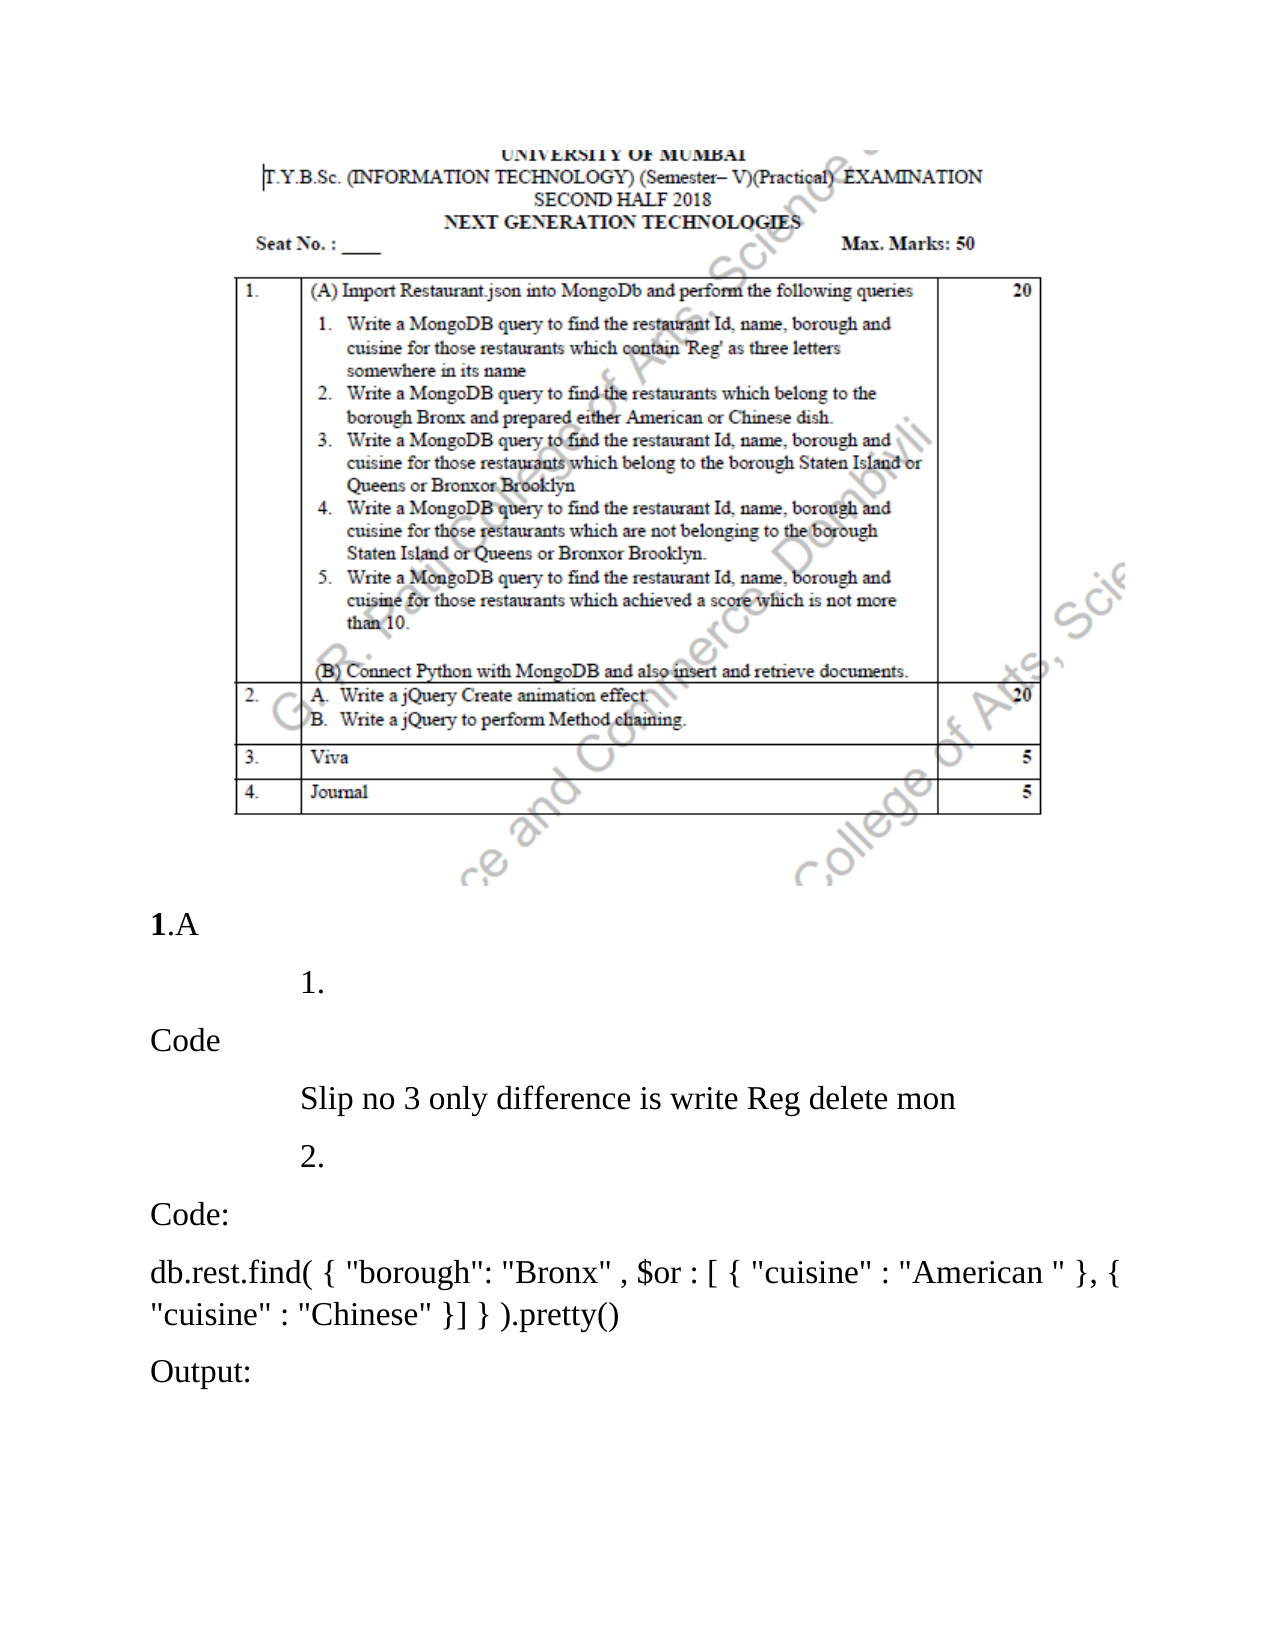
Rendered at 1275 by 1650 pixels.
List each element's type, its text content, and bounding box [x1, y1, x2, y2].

text Code: [150, 1194, 1125, 1233]
text Code [150, 1020, 1125, 1059]
text 2. [150, 1136, 1125, 1175]
text 1.A [150, 904, 1125, 943]
text 1. [150, 962, 1125, 1001]
picture [150, 150, 1125, 886]
text Output: [150, 1352, 1125, 1390]
text Slip no 3 only difference is write Reg delete mon [150, 1078, 1125, 1117]
text db.rest.find( { "borough": "Bronx" , $or : [ { "cuisine" : "American " }, { "cuisine" : "Chinese" }] } ).pretty() [150, 1252, 1125, 1332]
